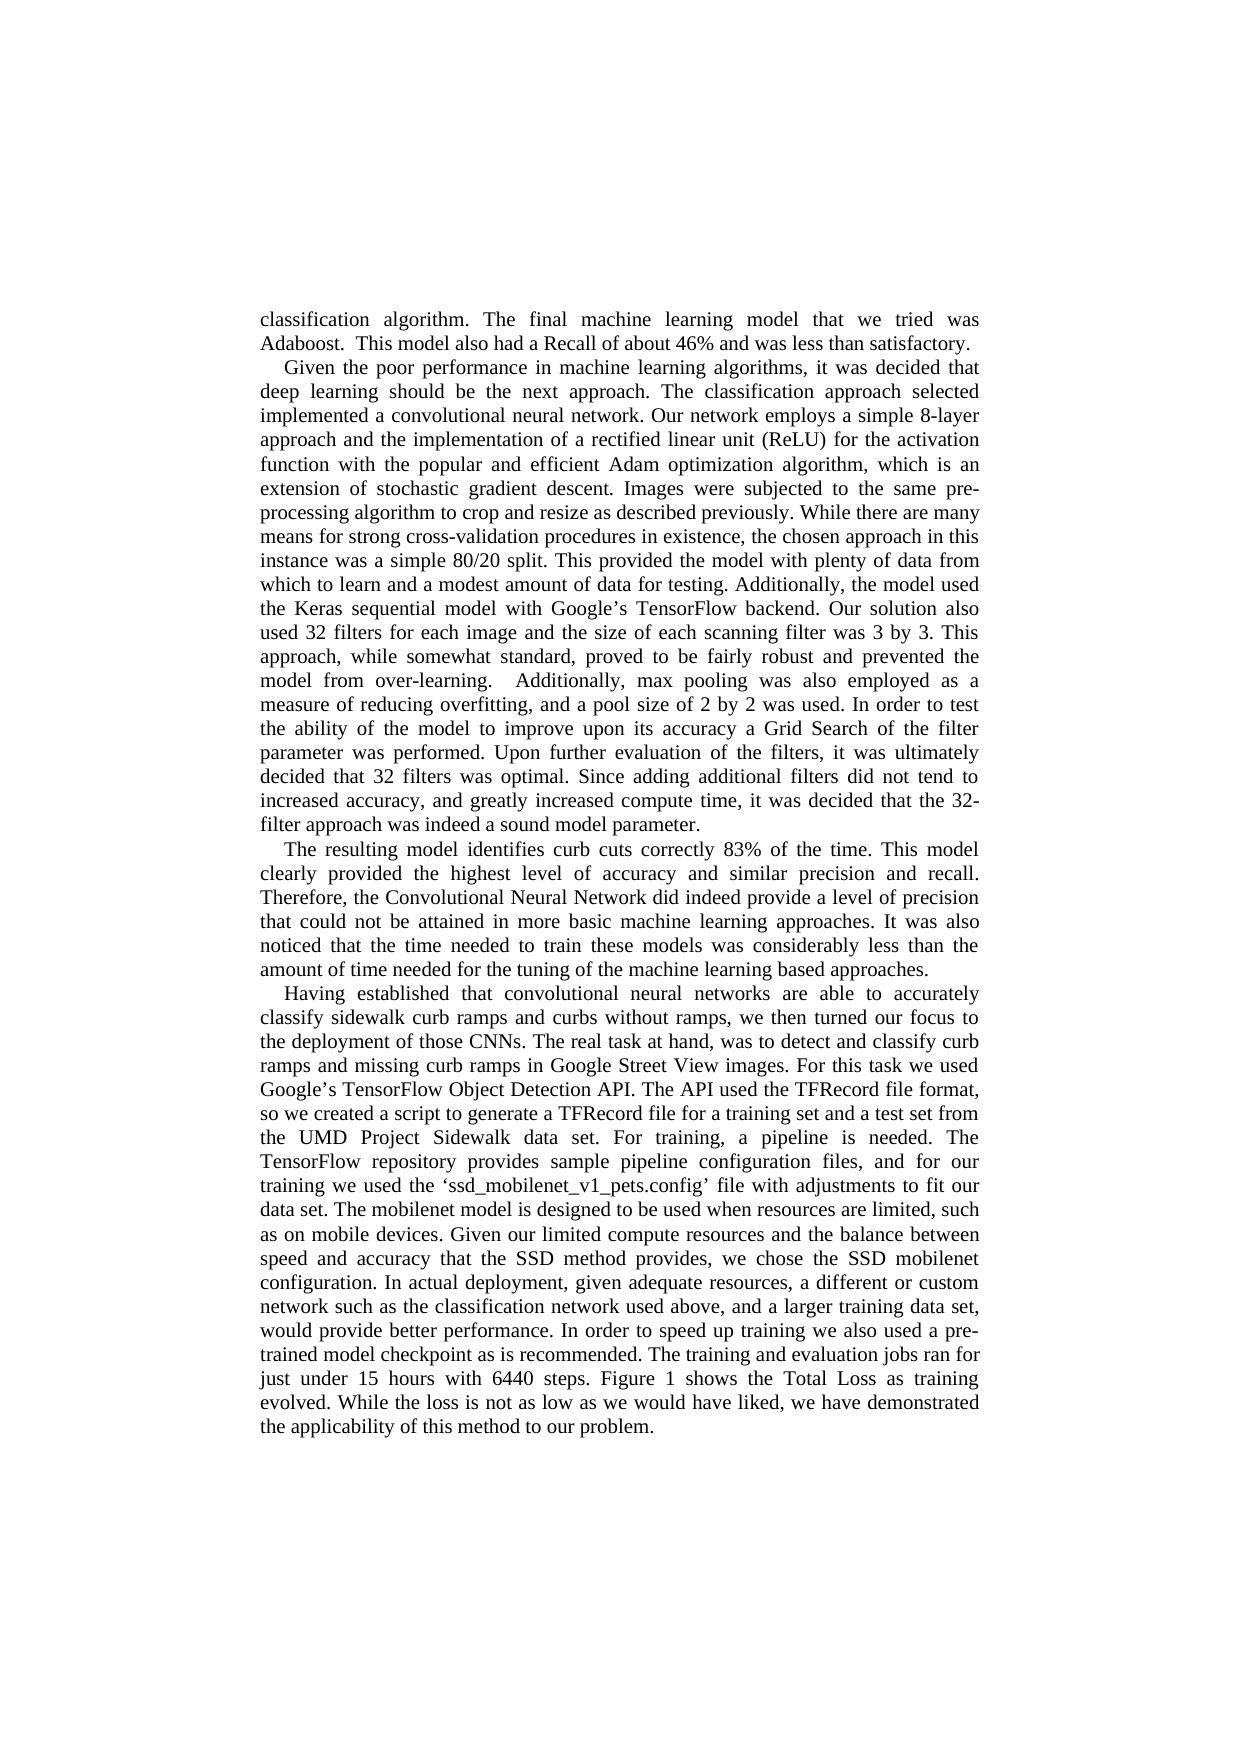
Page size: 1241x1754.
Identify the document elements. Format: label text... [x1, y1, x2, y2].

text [260, 307, 980, 355]
text Given the poor performance in machine learning algorithms, it was decided that deep learning should be the next approach. The classification approach selected implemented a convolutional neural network. Our network employs a simple 8-layer approach and the implementation of a rectified linear unit (ReLU) for the activation function with the popular and efficient Adam optimization algorithm, which is an extension of stochastic gradient descent. Images were subjected to the same pre-processing algorithm to crop and resize as described previously. While there are many means for strong cross-validation procedures in existence, the chosen approach in this instance was a simple 80/20 split. This provided the model with plenty of data from which to learn and a modest amount of data for testing. Additionally, the model used the Keras sequential model with Google’s TensorFlow backend. Our solution also used 32 filters for each image and the size of each scanning filter was 3 by 3. This approach, while somewhat standard, proved to be fairly robust and prevented the model from over-learning. Additionally, max pooling was also employed as a measure of reducing overfitting, and a pool size of 2 by 2 was used. In order to test the ability of the model to improve upon its accuracy a Grid Search of the filter parameter was performed. Upon further evaluation of the filters, it was ultimately decided that 32 filters was optimal. Since adding additional filters did not tend to increased accuracy, and greatly increased compute time, it was decided that the 32-filter approach was indeed a sound model parameter. [260, 355, 980, 836]
text The resulting model identifies curb cuts correctly 83% of the time. This model clearly provided the highest level of accuracy and similar precision and recall. Therefore, the Convolutional Neural Network did indeed provide a level of precision that could not be attained in more basic machine learning approaches. It was also noticed that the time needed to train these models was considerably less than the amount of time needed for the tuning of the machine learning based approaches. [260, 836, 980, 981]
text Having established that convolutional neural networks are able to accurately classify sidewalk curb ramps and curbs without ramps, we then turned our focus to the deployment of those CNNs. The real task at hand, was to detect and classify curb ramps and missing curb ramps in Google Street View images. For this task we used Google’s TensorFlow Object Detection API. The API used the TFRecord file format, so we created a script to generate a TFRecord file for a training set and a test set from the UMD Project Sidewalk data set. For training, a pipeline is needed. The TensorFlow repository provides sample pipeline configuration files, and for our training we used the ‘ssd_mobilenet_v1_pets.config’ file with adjustments to fit our data set. The mobilenet model is designed to be used when resources are limited, such as on mobile devices. Given our limited compute resources and the balance between speed and accuracy that the SSD method provides, we chose the SSD mobilenet configuration. In actual deployment, given adequate resources, a different or custom network such as the classification network used above, and a larger training data set, would provide better performance. In order to speed up training we also used a pre-trained model checkpoint as is recommended. The training and evaluation jobs ran for just under 15 hours with 6440 steps. Figure 1 shows the Total Loss as training evolved. While the loss is not as low as we would have liked, we have demonstrated the applicability of this method to our problem. [260, 981, 980, 1438]
